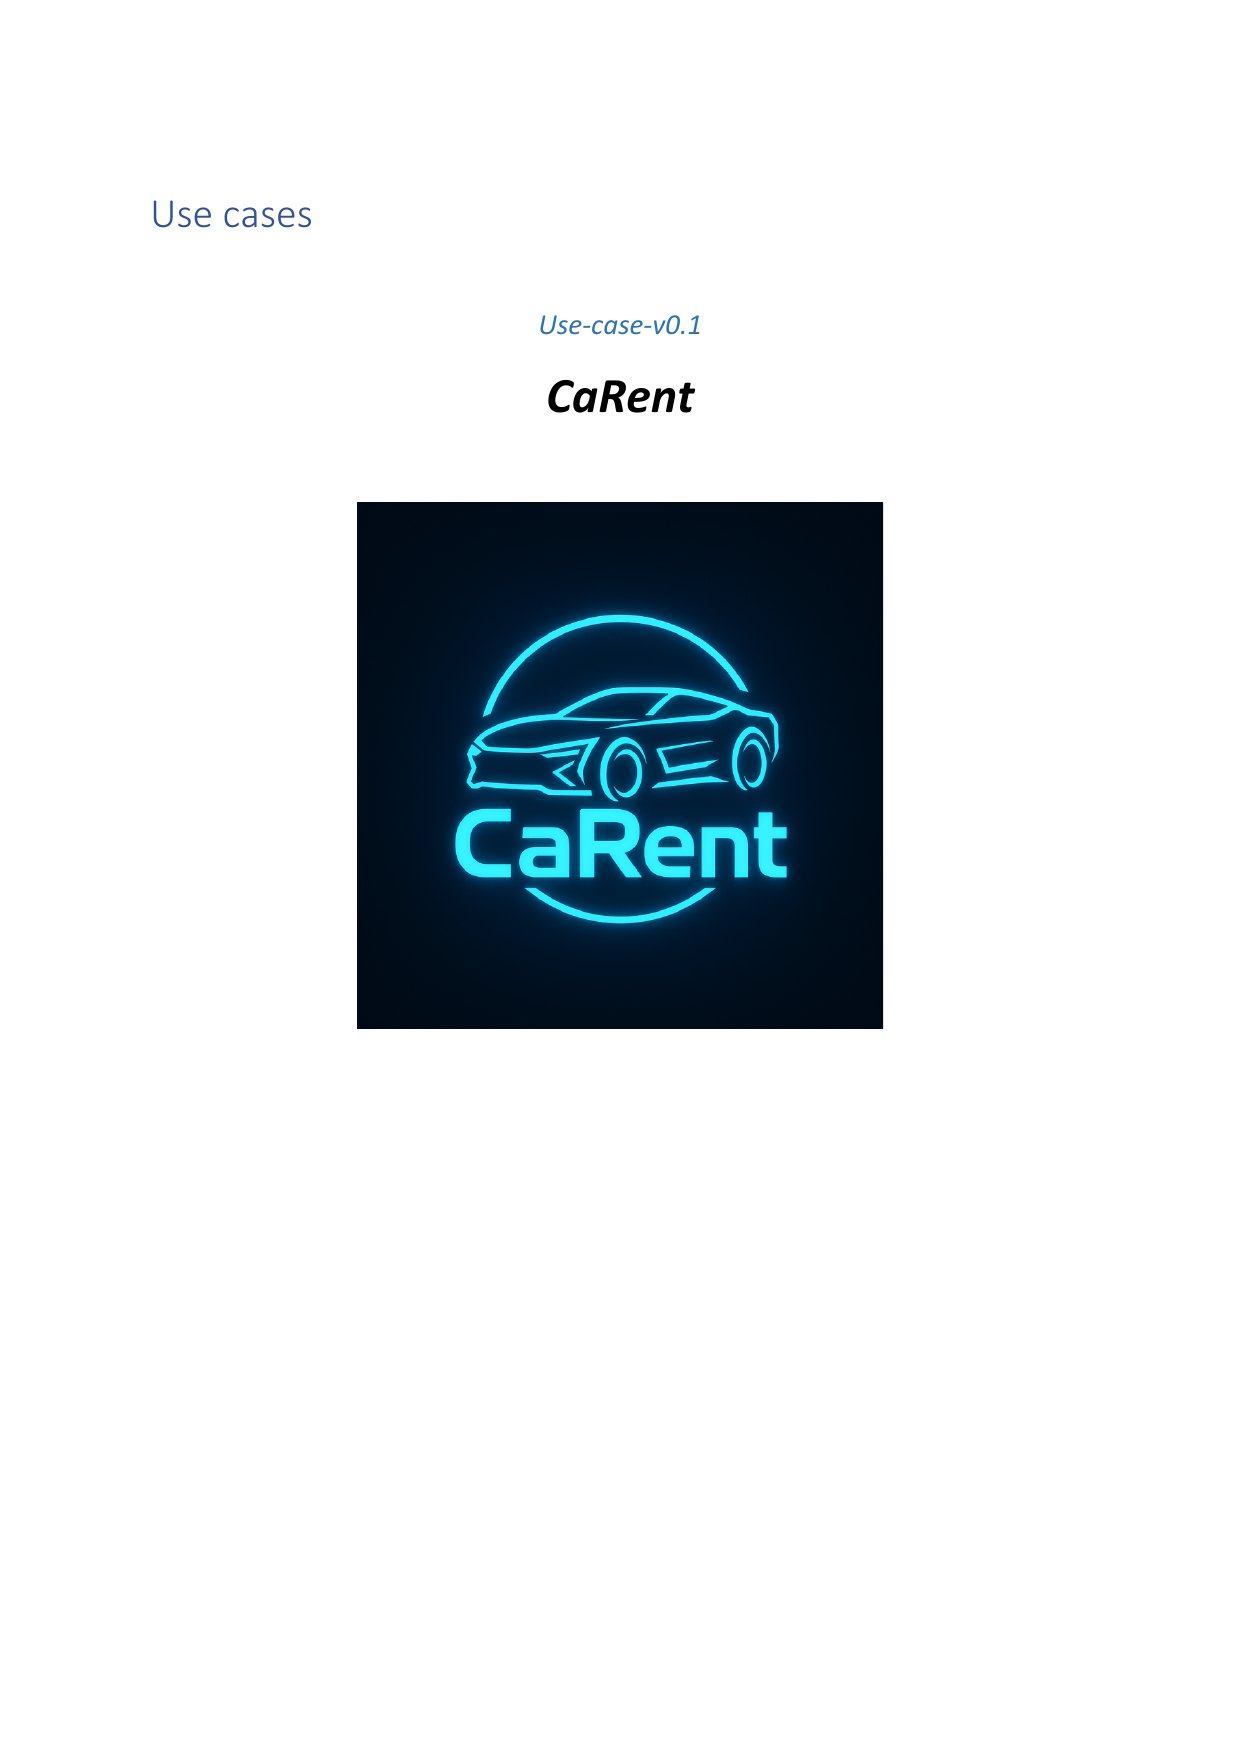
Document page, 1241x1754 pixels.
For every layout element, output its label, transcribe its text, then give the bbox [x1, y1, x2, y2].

picture [357, 502, 884, 1029]
subtitle Use cases [150, 187, 1090, 238]
text CaRent [150, 363, 1090, 424]
text Use-case-v0.1 [150, 306, 1090, 342]
